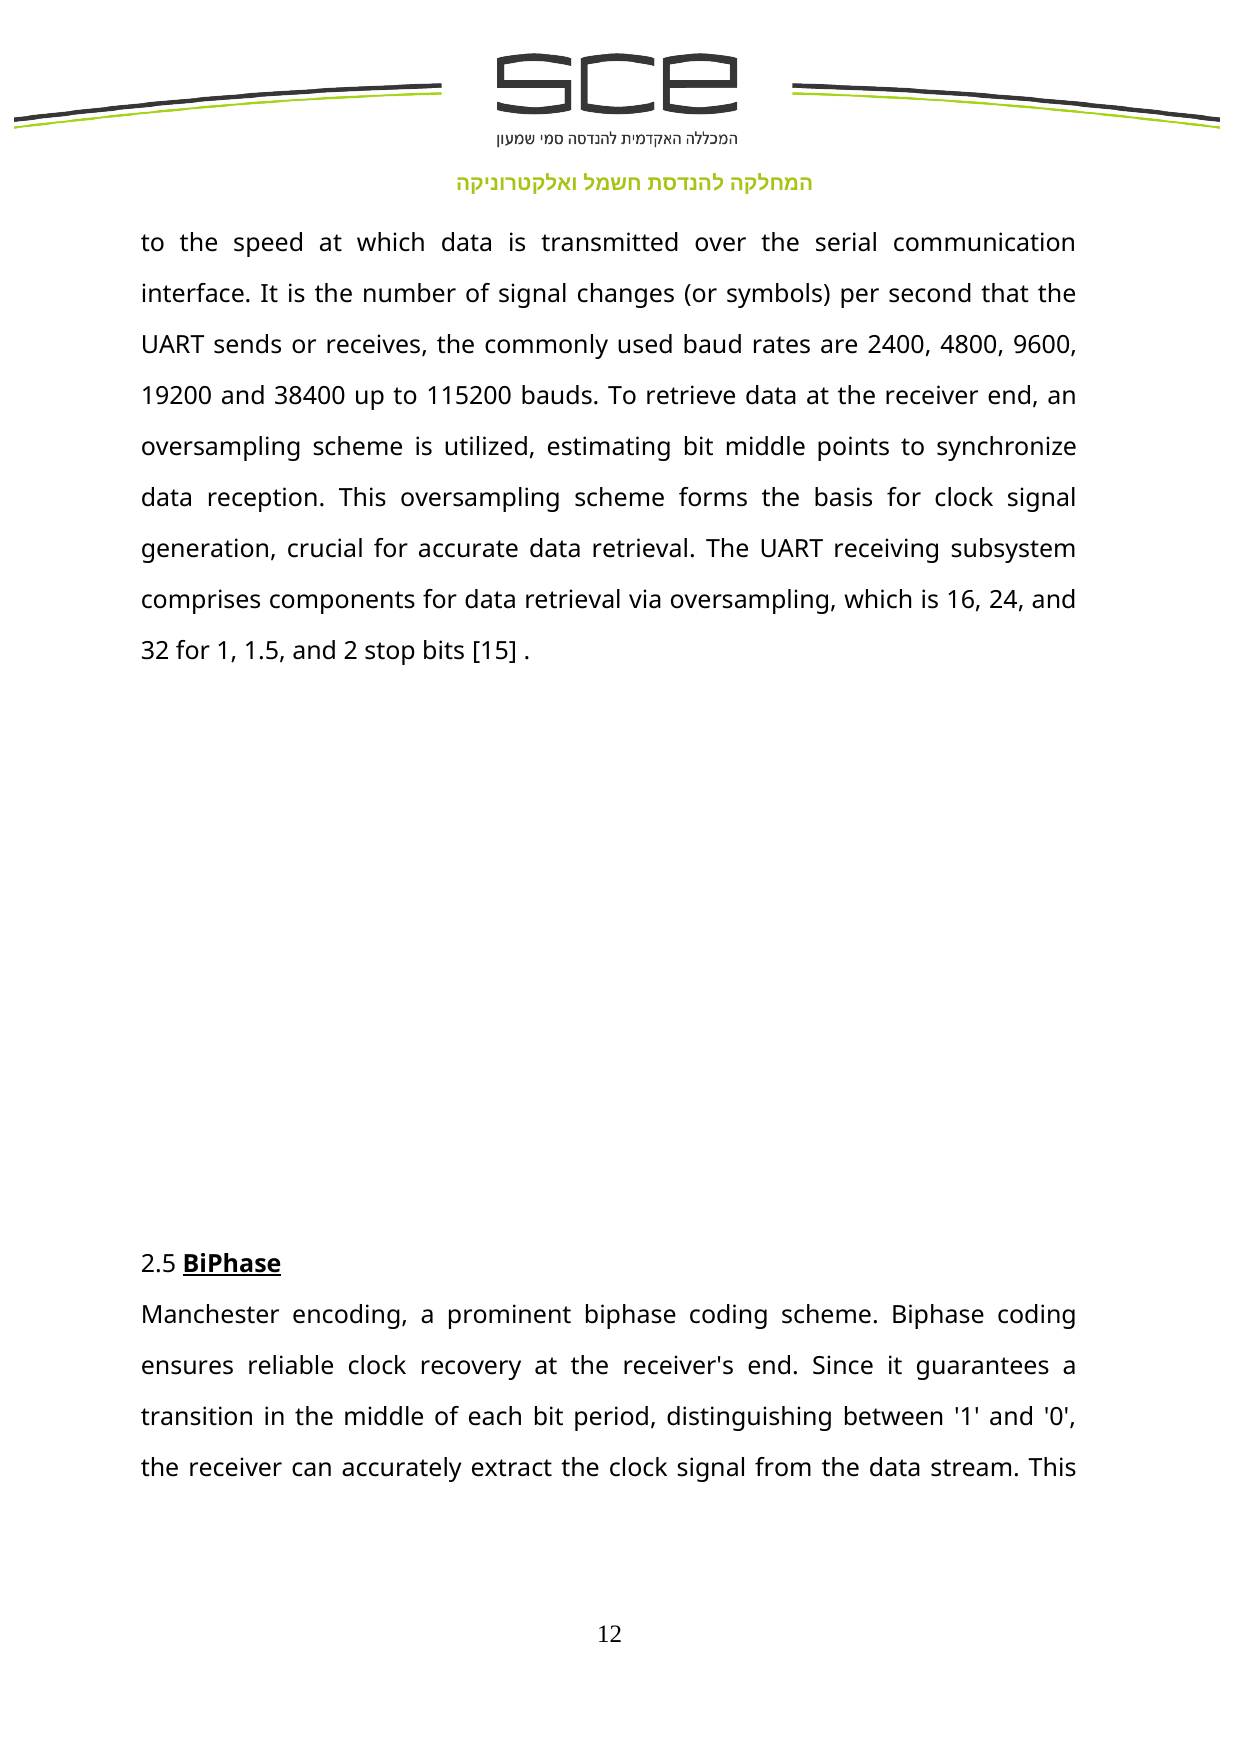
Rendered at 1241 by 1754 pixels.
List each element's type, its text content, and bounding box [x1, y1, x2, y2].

picture [14, 0, 1221, 191]
list BiPhase [141, 1246, 1078, 1279]
